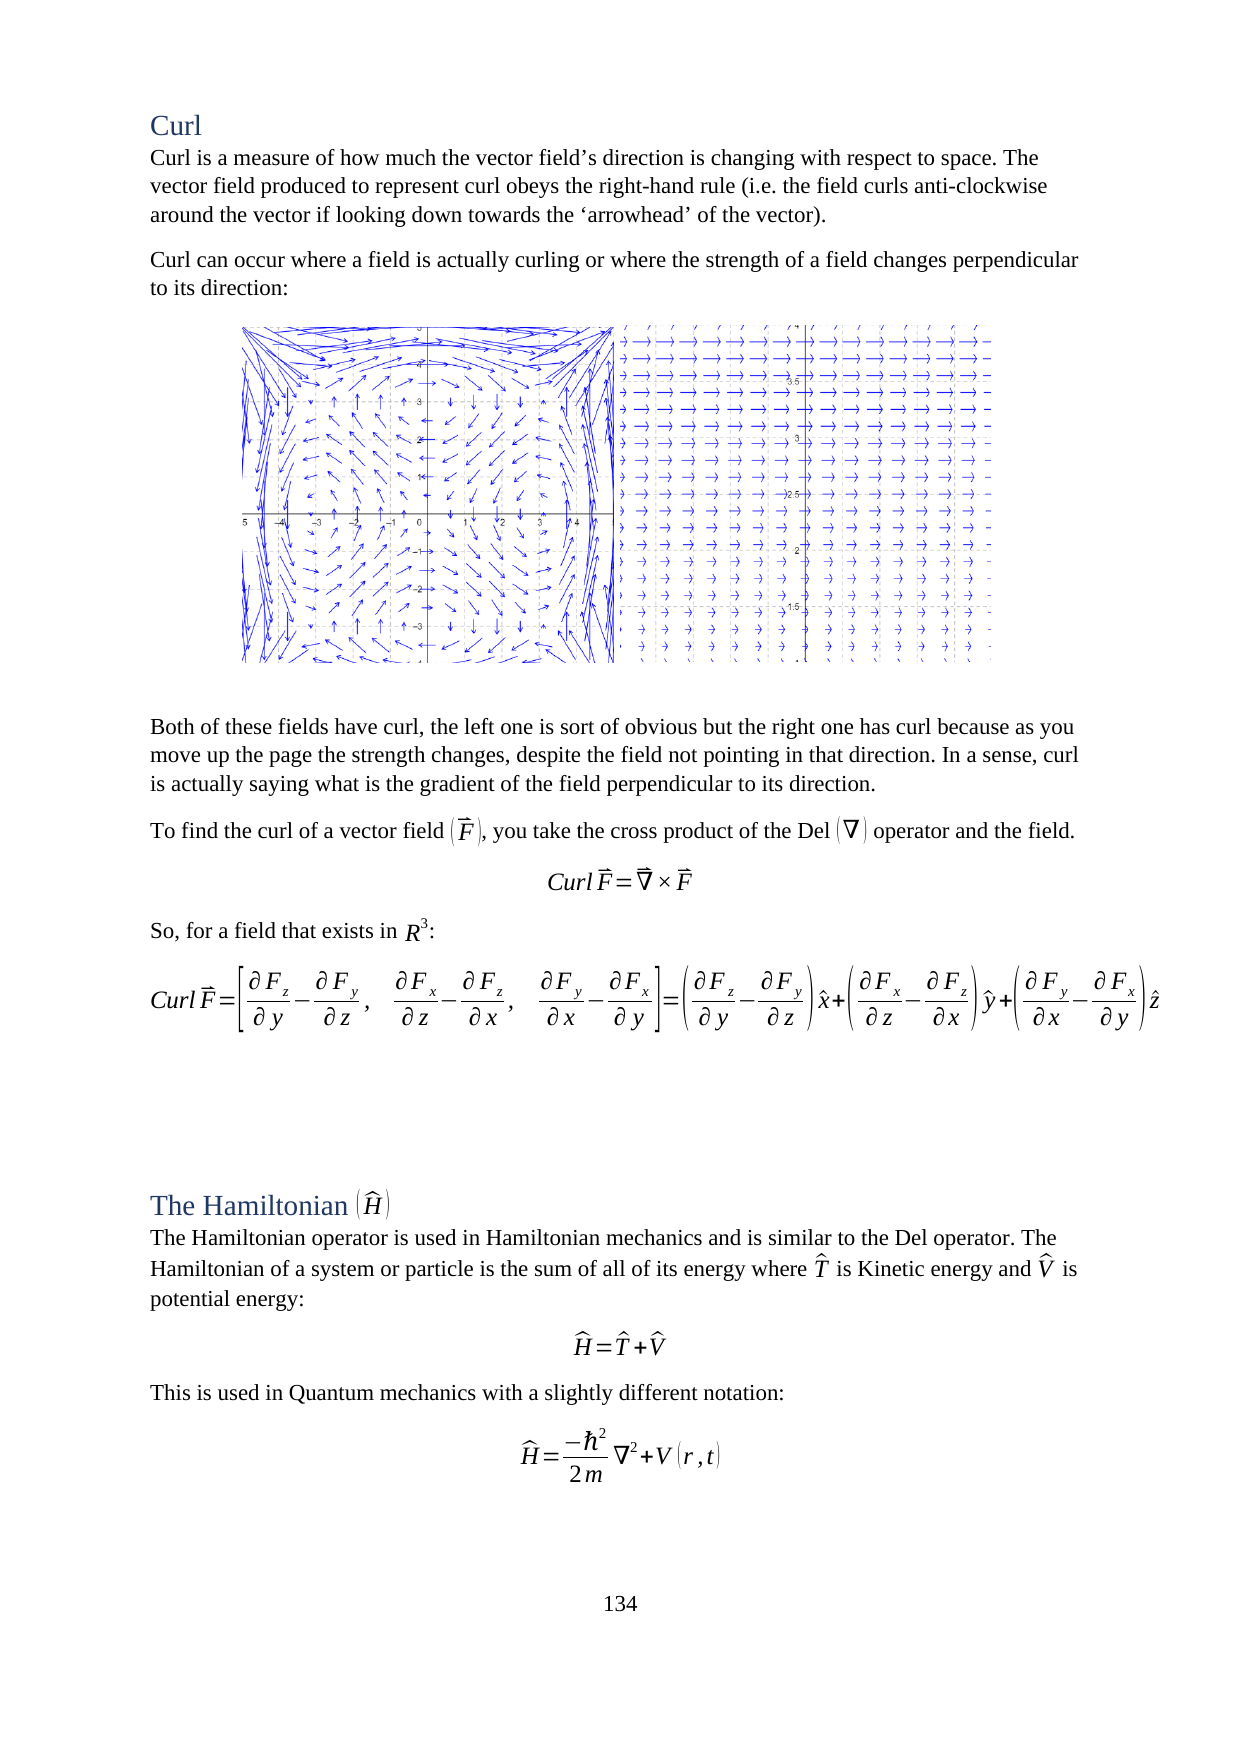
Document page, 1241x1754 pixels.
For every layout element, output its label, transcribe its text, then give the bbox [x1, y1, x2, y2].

picture [242, 327, 614, 663]
text To find the curl of a vector field , you take the cross product of the Del operator and the field. [150, 815, 1090, 847]
text So, for a field that exists in : [150, 915, 1090, 946]
subtitle Curl [150, 108, 1090, 141]
text The Hamiltonian operator is used in Hamiltonian mechanics and is similar to the Del operator. The Hamiltonian of a system or particle is the sum of all of its energy where is Kinetic energy and is potential energy: [150, 1224, 1090, 1311]
picture [620, 325, 991, 662]
text Curl is a measure of how much the vector field’s direction is changing with respect to space. The vector field produced to represent curl obeys the right-hand rule (i.e. the field curls anti-clockwise around the vector if looking down towards the ‘arrowhead’ of the vector). [150, 144, 1090, 227]
text Curl can occur where a field is actually curling or where the strength of a field changes perpendicular to its direction: [150, 246, 1090, 301]
text This is used in Quantum mechanics with a slightly different notation: [150, 1379, 1090, 1406]
subtitle The Hamiltonian [150, 1188, 1090, 1222]
